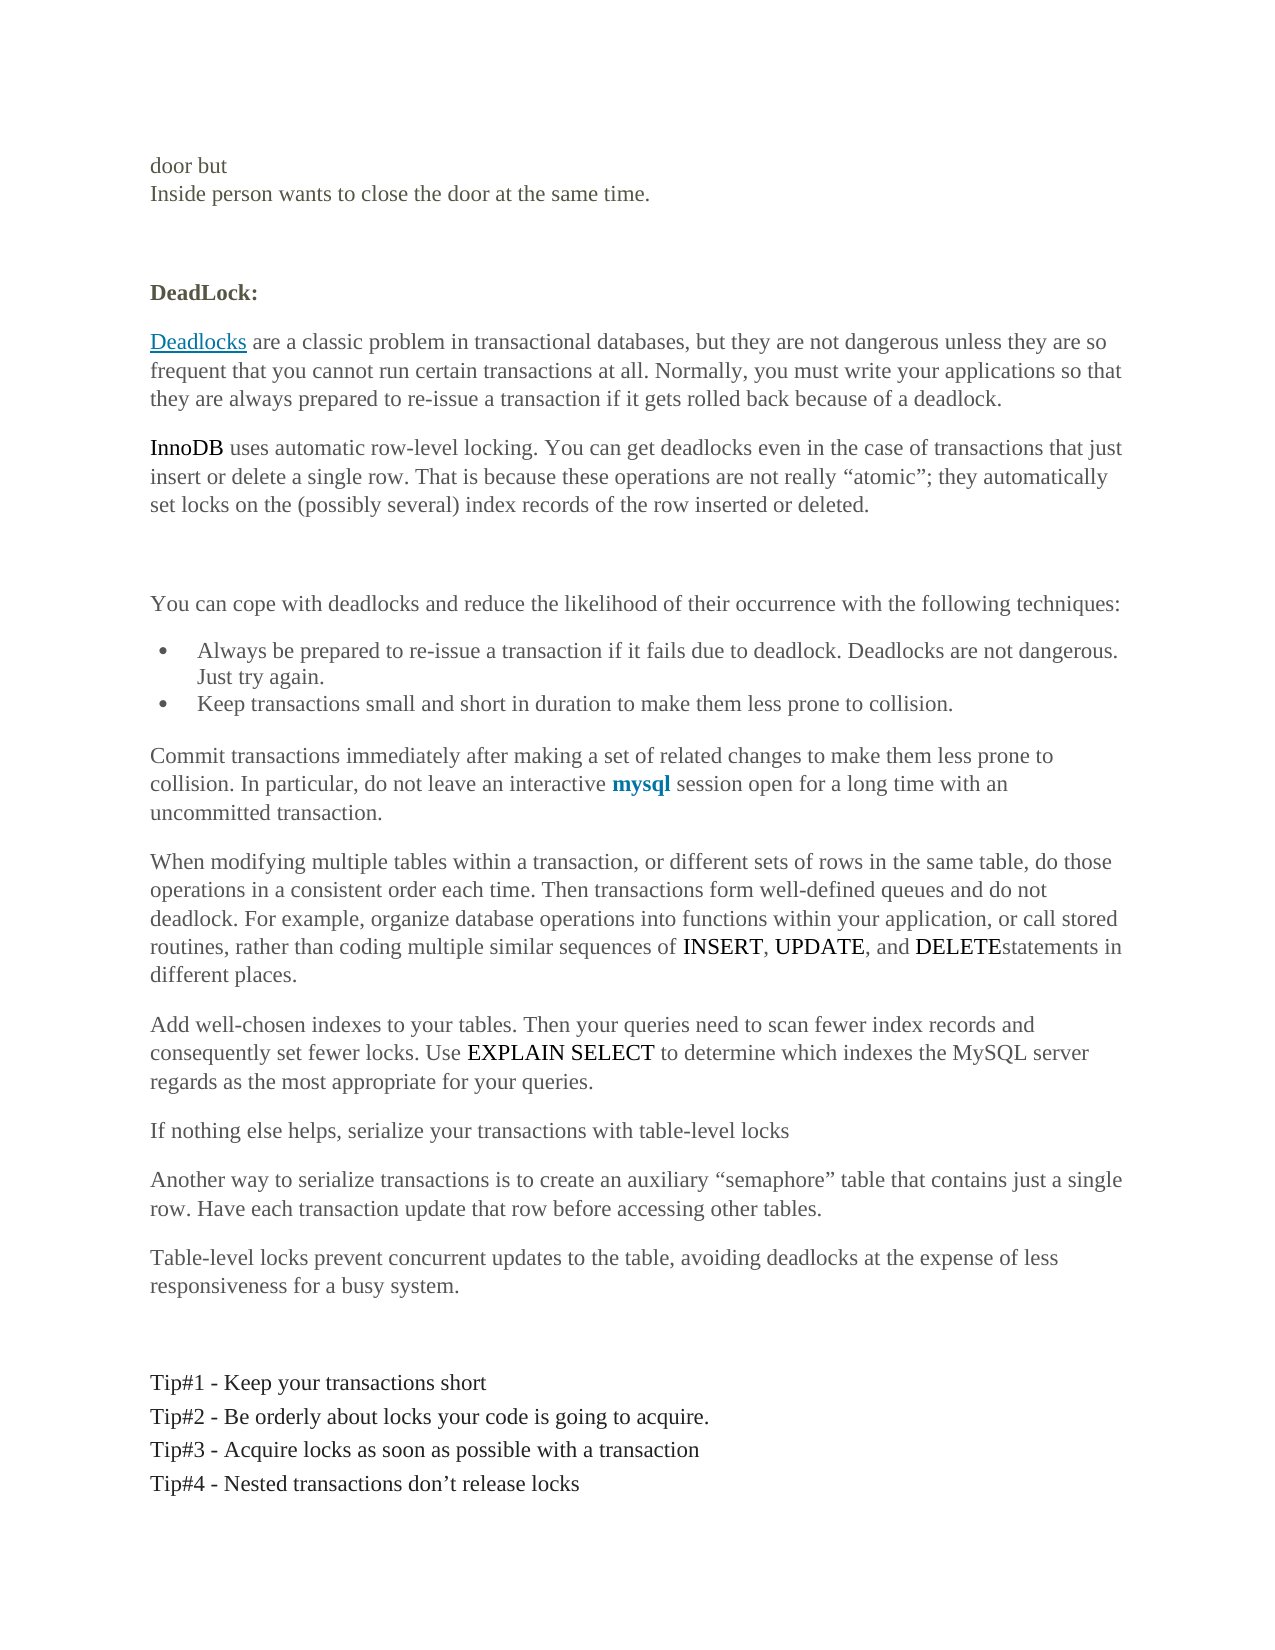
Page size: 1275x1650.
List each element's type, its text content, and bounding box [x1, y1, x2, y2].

text InnoDB uses automatic row-level locking. You can get deadlocks even in the case of transactions that just insert or delete a single row. That is because these operations are not really “atomic”; they automatically set locks on the (possibly several) index records of the row inserted or deleted. [150, 432, 1125, 518]
list Always be prepared to re-issue a transaction if it fails due to deadlock. Deadlocks are not dangerous. Just try again. [159, 637, 1125, 690]
list Keep transactions small and short in duration to make them less prone to collision. [159, 690, 1125, 716]
text Table-level locks prevent concurrent updates to the table, avoiding deadlocks at the expense of less responsiveness for a busy system. [150, 1242, 1125, 1299]
text Tip#2 - Be orderly about locks your code is going to acquire. [150, 1403, 1125, 1429]
text Another way to serialize transactions is to create an auxiliary “semaphore” table that contains just a single row. Have each transaction update that row before accessing other tables. [150, 1164, 1125, 1221]
text Tip#1 - Keep your transactions short [150, 1369, 1125, 1395]
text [150, 150, 1125, 207]
text DeadLock: [150, 277, 1125, 305]
text When modifying multiple tables within a transaction, or different sets of rows in the same table, do those operations in a consistent order each time. Then transactions form well-defined queues and do not deadlock. For example, organize database operations into functions within your application, or call stored routines, rather than coding multiple similar sequences of INSERT, UPDATE, and DELETEstatements in different places. [150, 846, 1125, 988]
text Commit transactions immediately after making a set of related changes to make them less prone to collision. In particular, do not leave an interactive mysql session open for a long time with an uncommitted transaction. [150, 739, 1125, 825]
text Deadlocks are a classic problem in transactional databases, but they are not dangerous unless they are so frequent that you cannot run certain transactions at all. Normally, you must write your applications so that they are always prepared to re-issue a transaction if it gets rolled back because of a deadlock. [150, 326, 1125, 412]
text Add well-chosen indexes to your tables. Then your queries need to scan fewer index records and consequently set fewer locks. Use EXPLAIN SELECT to determine which indexes the MySQL server regards as the most appropriate for your queries. [150, 1009, 1125, 1094]
text Tip#3 - Acquire locks as soon as possible with a transaction [150, 1437, 1125, 1463]
text Tip#4 - Nested transactions don’t release locks [150, 1470, 1125, 1497]
text You can cope with deadlocks and reduce the likelihood of their occurrence with the following techniques: [150, 588, 1125, 616]
text If nothing else helps, serialize your transactions with table-level locks [150, 1115, 1125, 1143]
